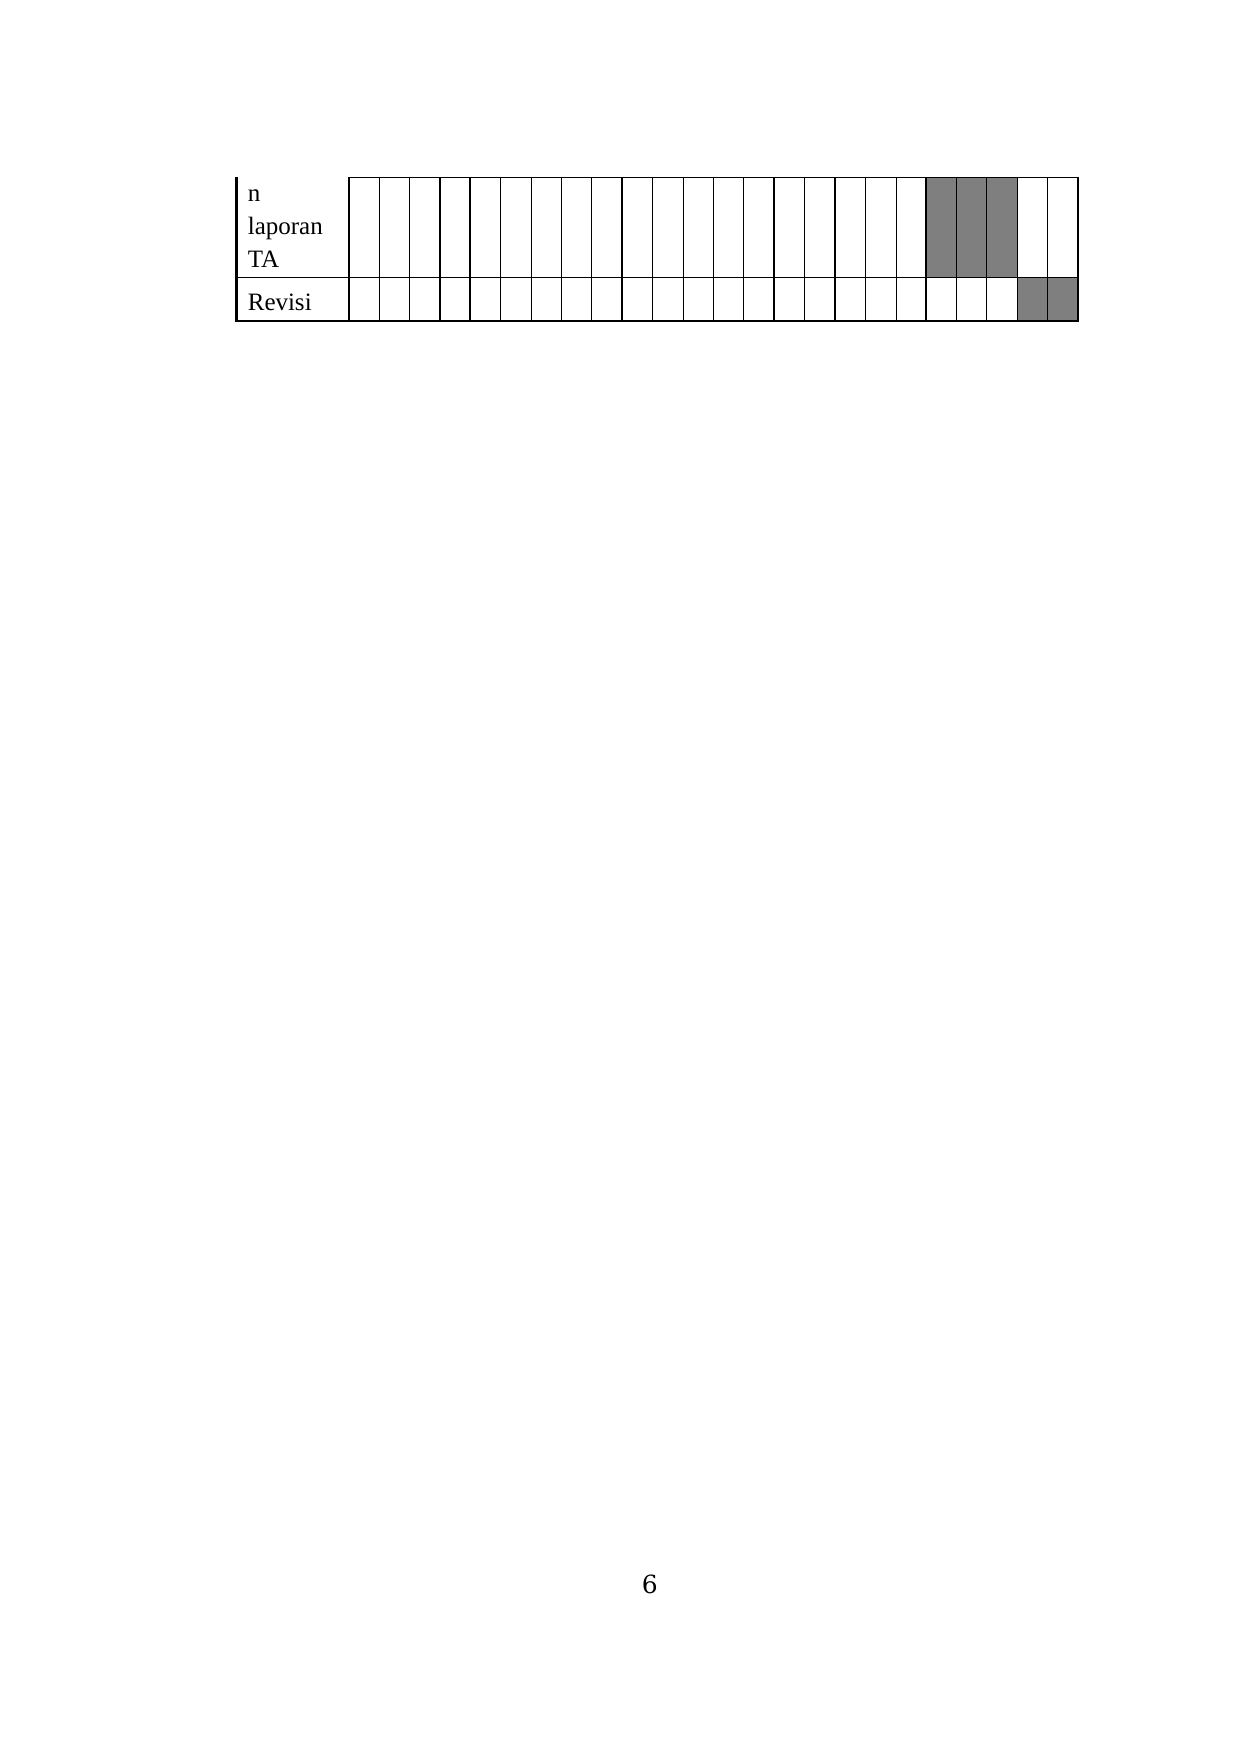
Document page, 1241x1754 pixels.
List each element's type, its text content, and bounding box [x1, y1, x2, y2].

table_cell [592, 278, 621, 320]
table_cell [1018, 178, 1047, 277]
table_cell [805, 178, 834, 277]
table_cell [957, 278, 986, 320]
table_cell [987, 178, 1017, 277]
table_cell [410, 278, 439, 320]
table_cell [441, 178, 469, 277]
table_cell [501, 178, 531, 277]
table_cell [592, 178, 621, 277]
table_cell [623, 278, 652, 320]
table_cell [836, 178, 865, 277]
table_cell [866, 278, 896, 320]
table_cell [441, 278, 469, 320]
table_cell [501, 278, 531, 320]
table_cell [836, 278, 865, 320]
table_cell [350, 178, 379, 277]
table_cell [562, 278, 591, 320]
table_cell [1048, 178, 1077, 277]
table_cell [532, 278, 561, 320]
table_cell [957, 178, 986, 277]
table_cell [927, 278, 956, 320]
table_cell Revisi [238, 278, 348, 320]
table_cell [866, 178, 896, 277]
table_cell [380, 178, 409, 277]
table_cell [562, 178, 591, 277]
table_cell [653, 278, 683, 320]
table_cell [775, 278, 804, 320]
table_cell [775, 178, 804, 277]
table_cell [410, 178, 439, 277]
table_cell [623, 178, 652, 277]
table_cell [987, 278, 1017, 320]
table_cell [471, 278, 500, 320]
table_cell [897, 178, 925, 277]
table_cell [532, 178, 561, 277]
table_cell [380, 278, 409, 320]
table_cell [744, 178, 773, 277]
table_cell [1048, 278, 1077, 320]
table_cell [927, 178, 956, 277]
table_cell [653, 178, 683, 277]
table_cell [238, 177, 348, 277]
table_cell [684, 278, 713, 320]
table_cell [1018, 278, 1047, 320]
table_cell [897, 278, 925, 320]
table_cell [805, 278, 834, 320]
table_cell [684, 178, 713, 277]
table_cell [350, 278, 379, 320]
table_cell [471, 178, 500, 277]
table_cell [714, 278, 743, 320]
table_cell [714, 178, 743, 277]
table_cell [744, 278, 773, 320]
